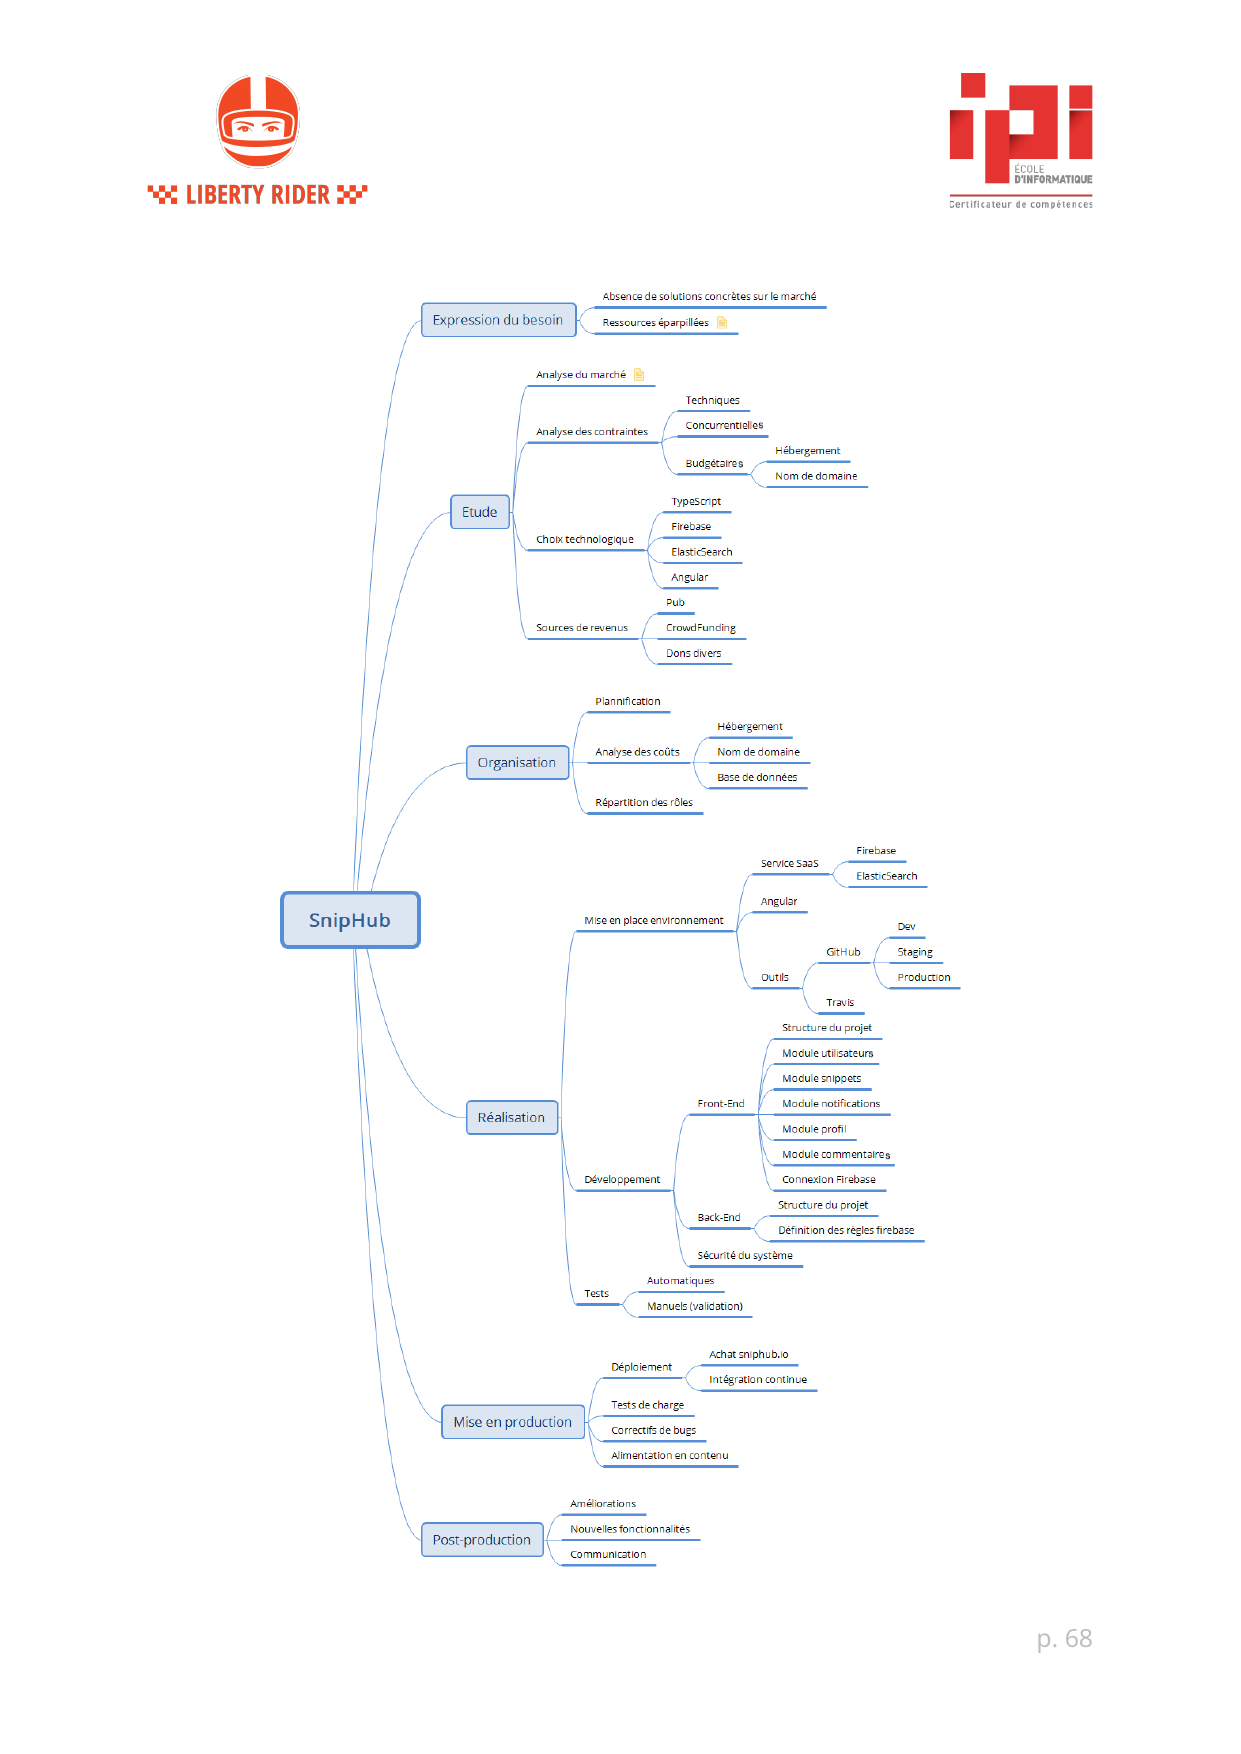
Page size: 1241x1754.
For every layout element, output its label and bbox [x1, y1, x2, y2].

picture [267, 272, 974, 1578]
picture [949, 73, 1093, 209]
picture [147, 75, 368, 209]
